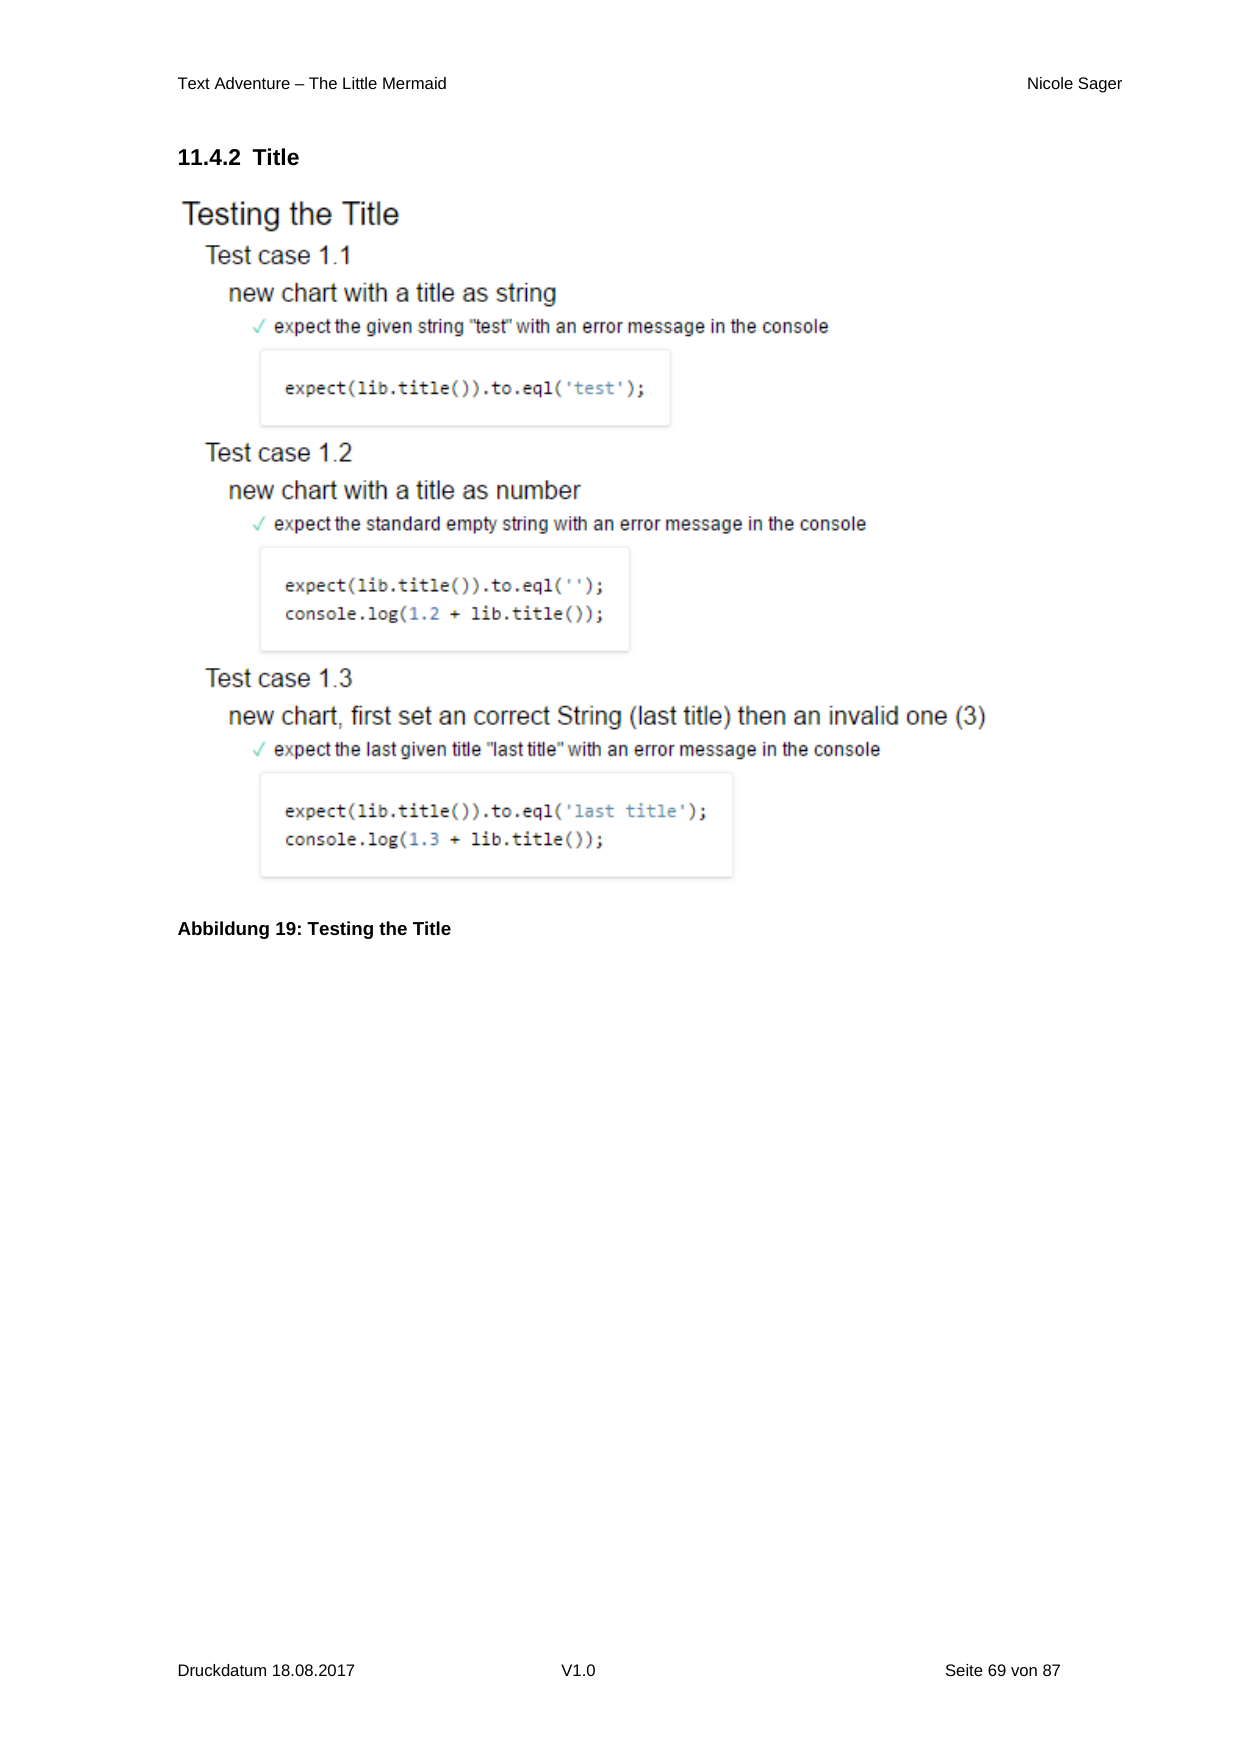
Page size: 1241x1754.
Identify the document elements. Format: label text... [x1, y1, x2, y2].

picture [177, 197, 1011, 891]
subtitle Title [177, 144, 1122, 171]
